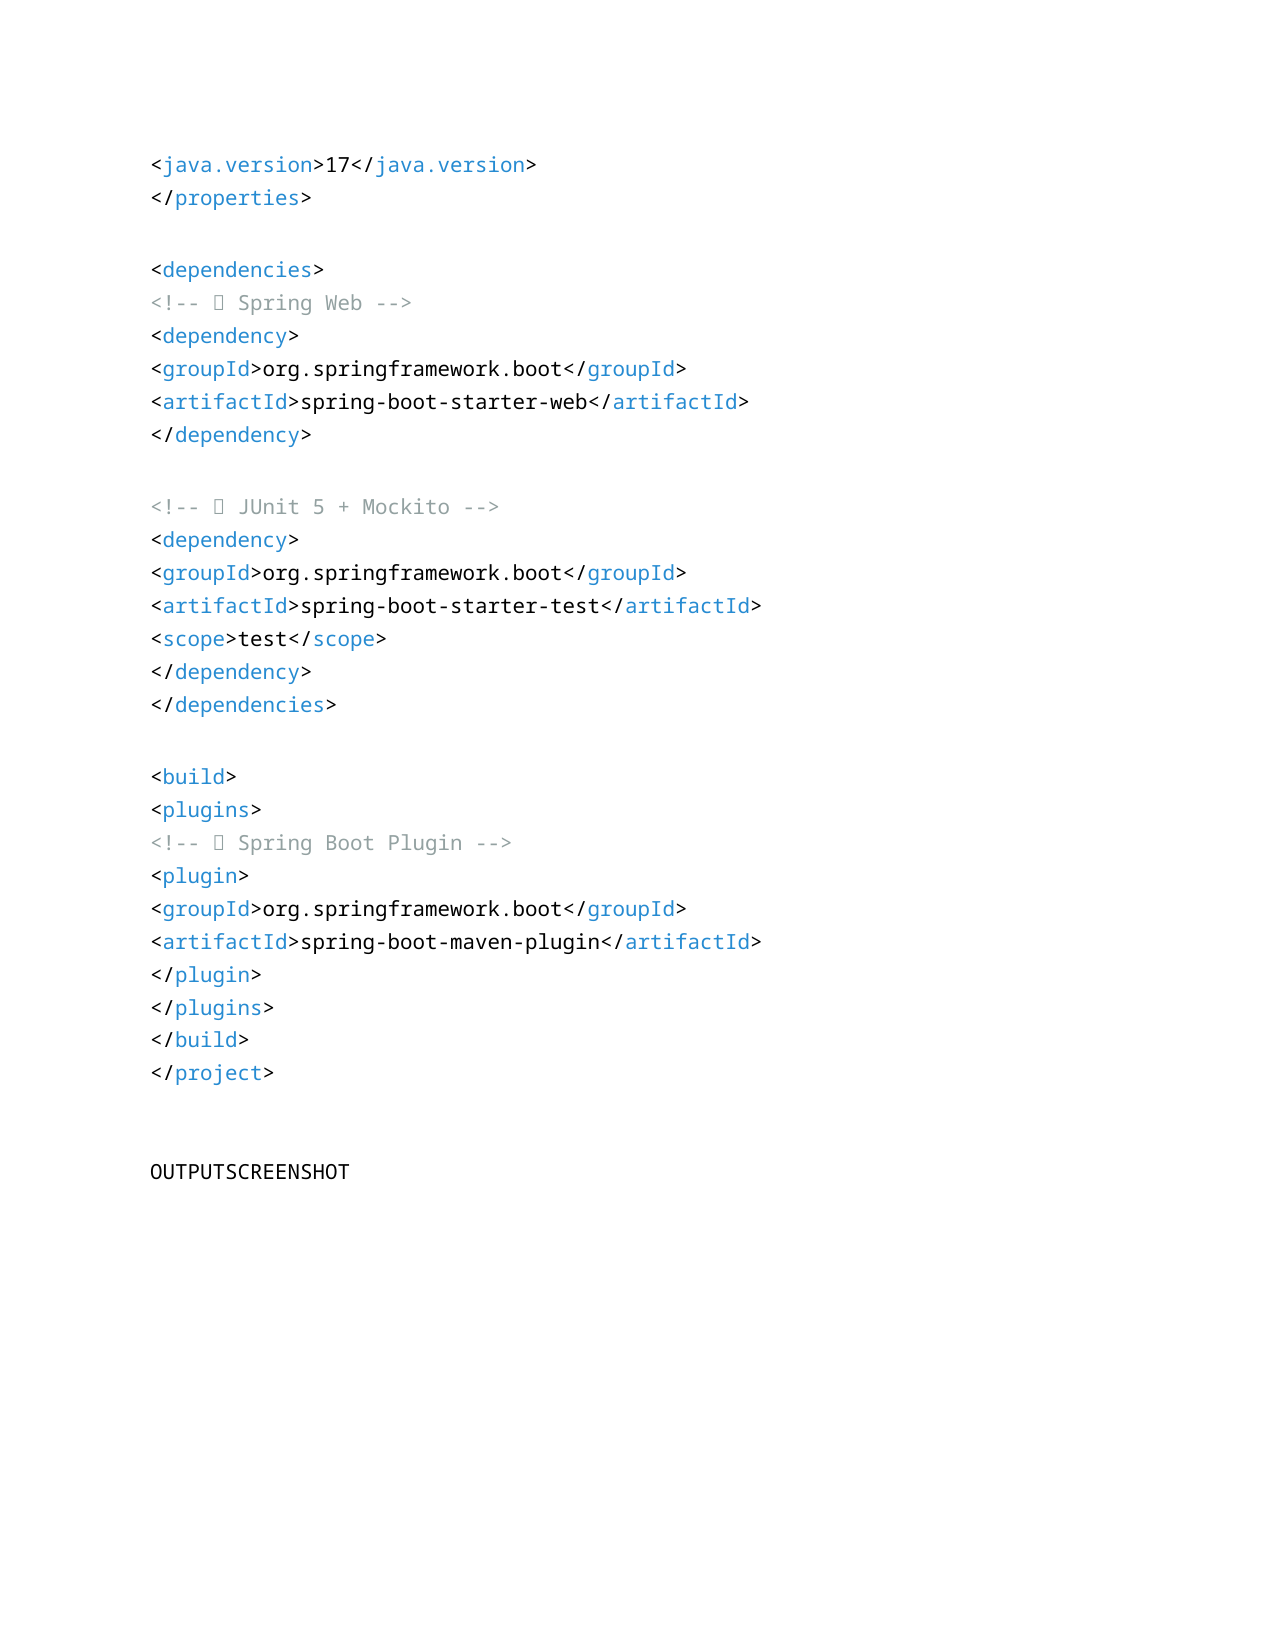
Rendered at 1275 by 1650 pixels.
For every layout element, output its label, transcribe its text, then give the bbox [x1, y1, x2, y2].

text <groupId>org.springframework.boot</groupId> [150, 558, 1125, 587]
text OUTPUTSCREENSHOT [150, 1157, 1125, 1186]
text </project> [150, 1058, 1125, 1087]
text </dependencies> [150, 690, 1125, 718]
text <groupId>org.springframework.boot</groupId> [150, 354, 1125, 382]
text <plugins> [150, 795, 1125, 823]
text <dependency> [150, 321, 1125, 349]
text <artifactId>spring-boot-starter-test</artifactId> [150, 591, 1125, 619]
text <dependencies> [150, 255, 1125, 284]
text <!-- ✅ Spring Web --> [150, 288, 1125, 317]
text <artifactId>spring-boot-starter-web</artifactId> [150, 387, 1125, 415]
text </plugin> [150, 960, 1125, 988]
text <plugin> [150, 861, 1125, 889]
text <scope>test</scope> [150, 624, 1125, 652]
text <!-- ✅ JUnit 5 + Mockito --> [150, 492, 1125, 521]
text <dependency> [150, 525, 1125, 554]
text <build> [150, 762, 1125, 791]
text <artifactId>spring-boot-maven-plugin</artifactId> [150, 927, 1125, 955]
text <!-- ✅ Spring Boot Plugin --> [150, 828, 1125, 856]
text </dependency> [150, 420, 1125, 448]
text </properties> [150, 183, 1125, 211]
text </plugins> [150, 993, 1125, 1021]
text </build> [150, 1026, 1125, 1054]
text <groupId>org.springframework.boot</groupId> [150, 894, 1125, 922]
text </dependency> [150, 657, 1125, 685]
text <java.version>17</java.version> [150, 150, 1125, 178]
